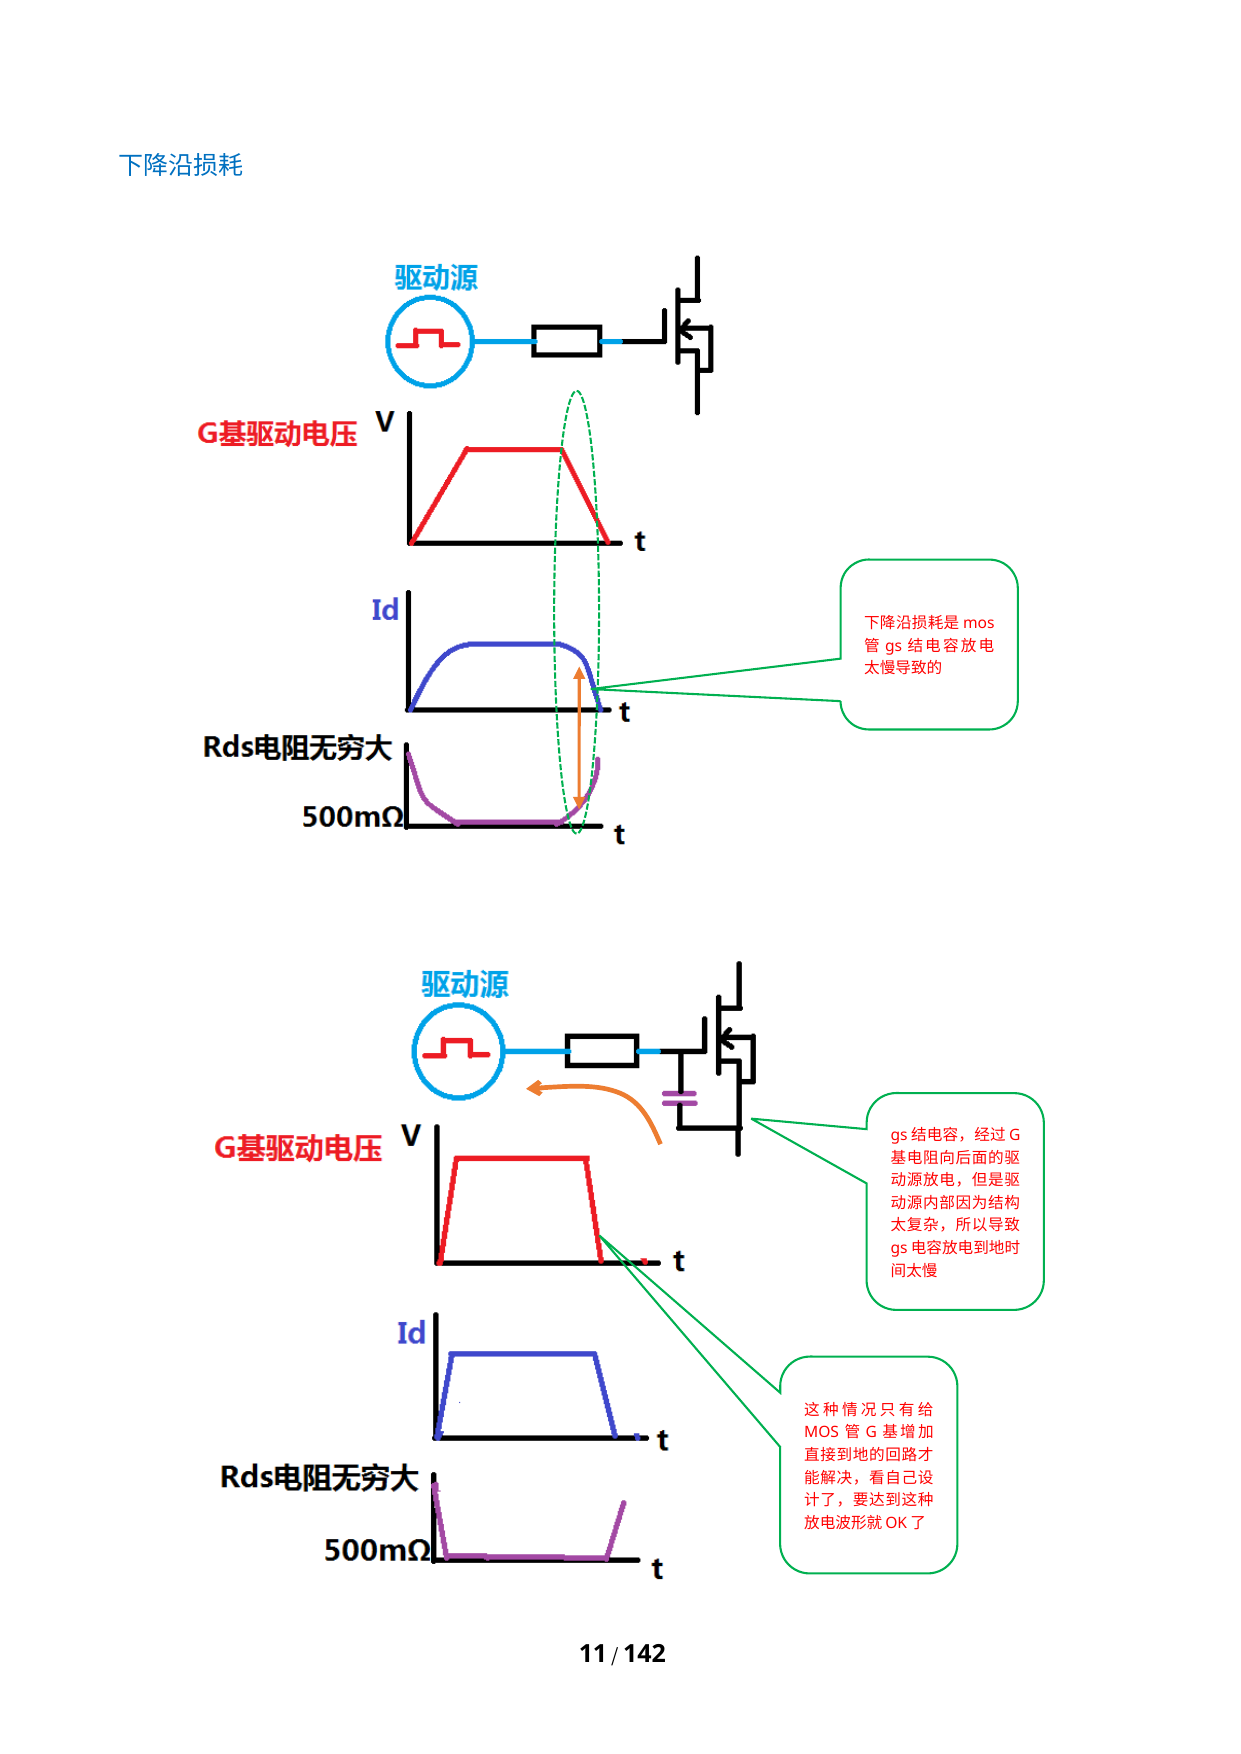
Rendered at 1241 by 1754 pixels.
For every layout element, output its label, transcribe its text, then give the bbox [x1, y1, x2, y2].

picture [618, 1254, 811, 1572]
picture [611, 664, 808, 698]
picture [118, 197, 808, 870]
picture [760, 1121, 811, 1150]
picture [118, 944, 811, 1591]
text 下降沿损耗 [118, 129, 1122, 197]
